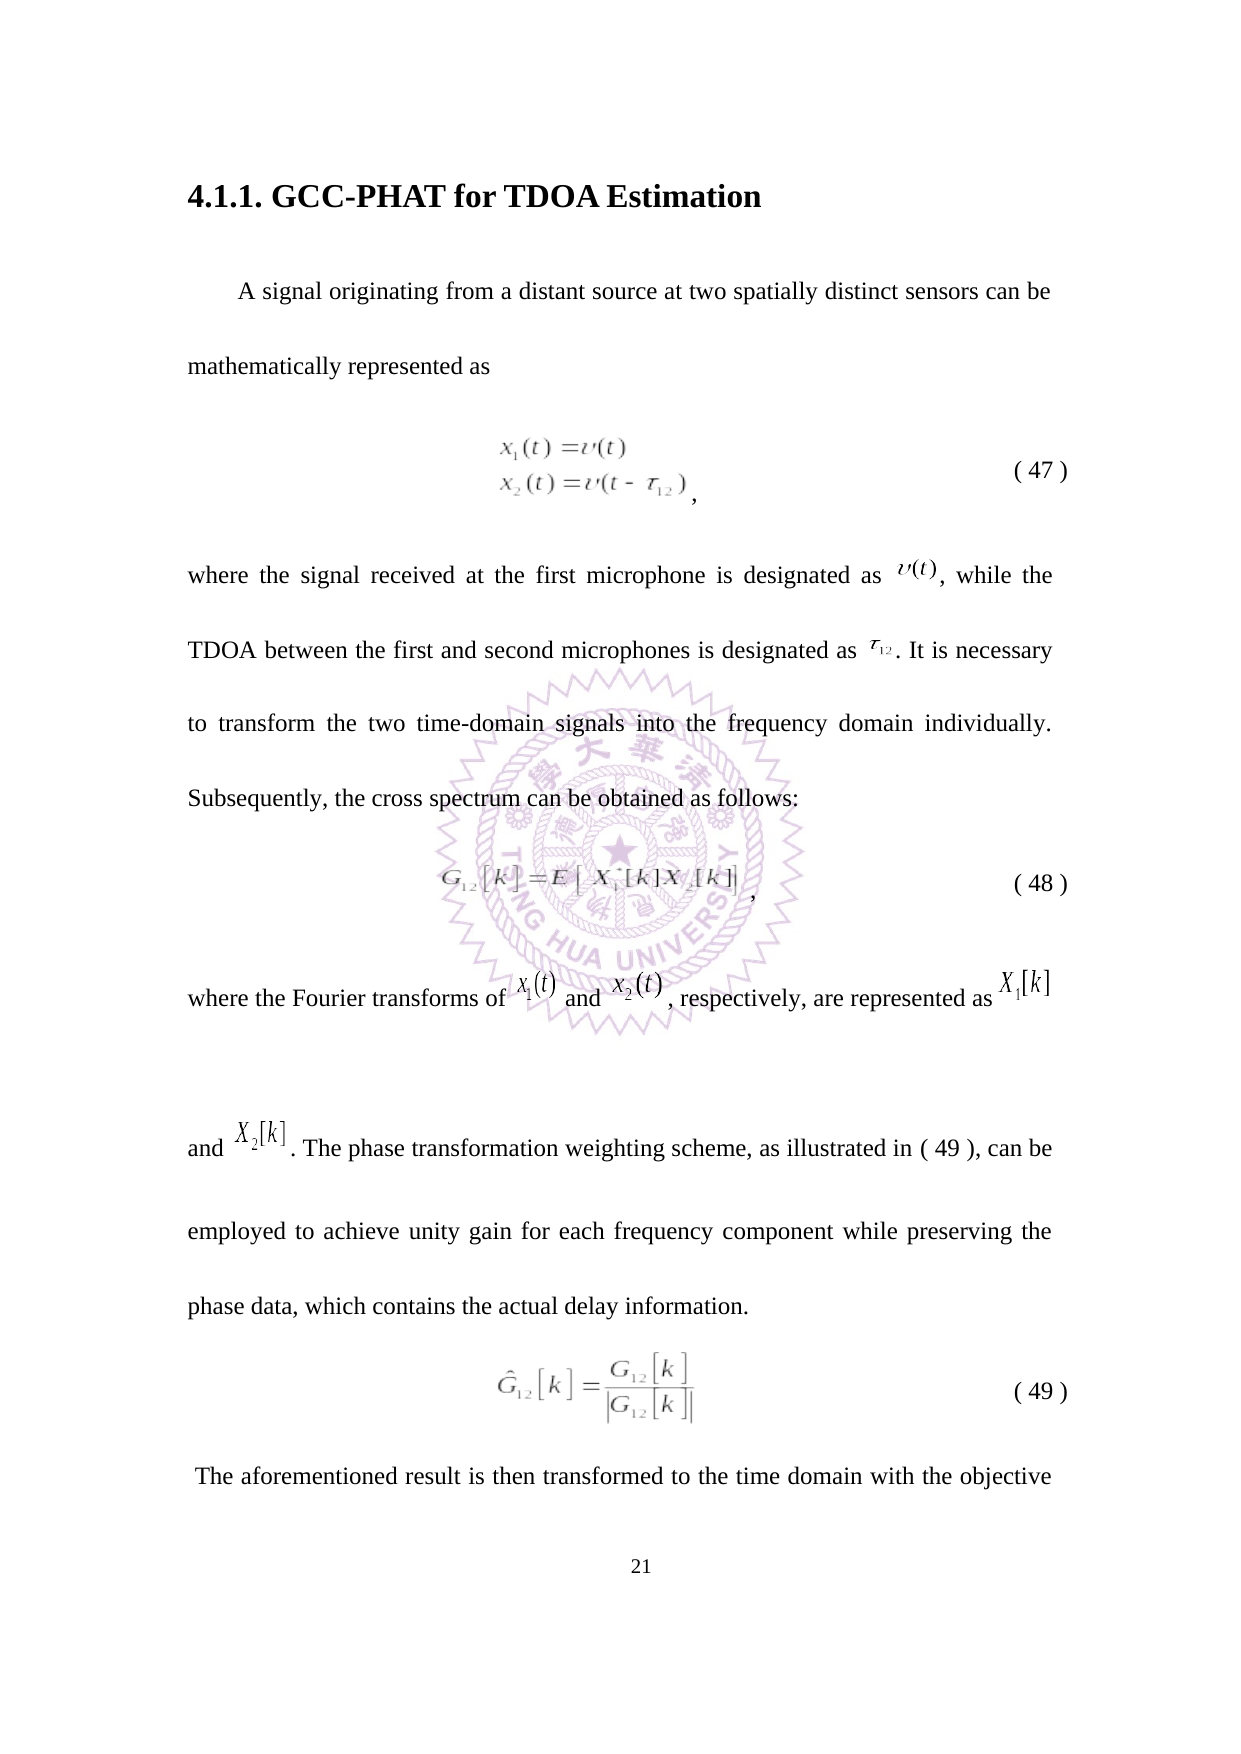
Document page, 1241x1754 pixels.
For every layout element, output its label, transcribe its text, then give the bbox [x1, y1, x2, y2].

table_header ( 49 ) [994, 1353, 1087, 1456]
table_header [199, 1353, 994, 1456]
picture [423, 817, 817, 845]
table_header , [199, 845, 994, 949]
table_header , [199, 413, 994, 554]
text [187, 1456, 1053, 1494]
text where the signal received at the first microphone is designated as , while the TDOA between the first and second microphones is designated as . It is necessary to transform the two time-domain signals into the frequency domain individually. Subsequently, the cross spectrum can be obtained as follows: [187, 554, 1053, 817]
text where the Fourier transforms of and , respectively, are represented as and . The phase transformation weighting scheme, as illustrated in ( 49 ), can be employed to achieve unity gain for each frequency component while preserving the phase data, which contains the actual delay information. [187, 949, 1053, 1324]
table_header ( 48 ) [994, 845, 1087, 949]
text 4.1.1. GCC-PHAT for TDOA Estimation [187, 158, 1053, 233]
table_header ( 47 ) [994, 413, 1087, 554]
text A signal originating from a distant source at two spatially distinct sensors can be mathematically represented as [187, 272, 1053, 384]
